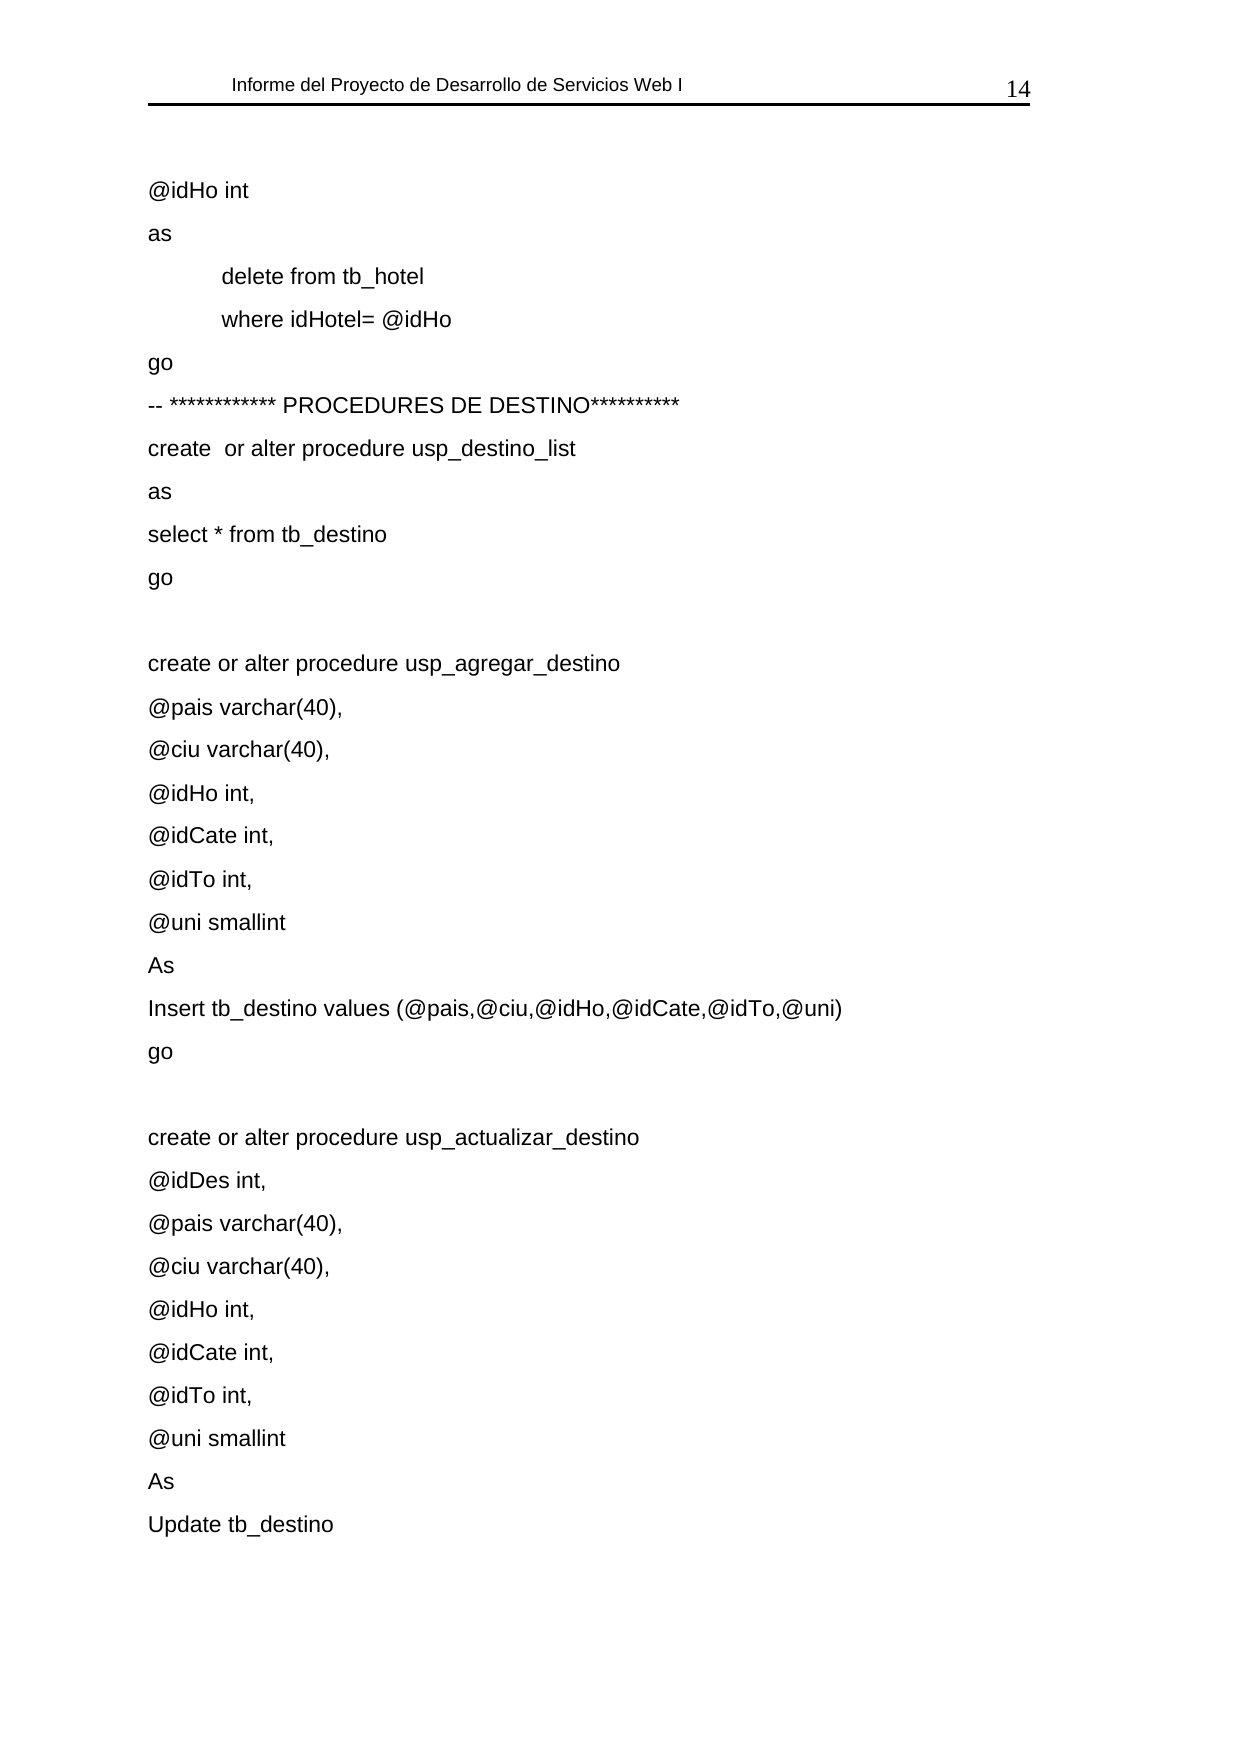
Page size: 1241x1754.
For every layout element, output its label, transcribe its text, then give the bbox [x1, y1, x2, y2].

text @ciu varchar(40), [148, 736, 1092, 763]
text @idHo int, [148, 779, 1092, 806]
text go [148, 349, 1092, 376]
text @pais varchar(40), [148, 1210, 1092, 1236]
text Update tb_destino [148, 1511, 1092, 1537]
text @idHo int, [148, 1296, 1092, 1322]
text create or alter procedure usp_agregar_destino [148, 650, 1092, 677]
text Insert tb_destino values (@pais,@ciu,@idHo,@idCate,@idTo,@uni) [148, 994, 1092, 1021]
text @ciu varchar(40), [148, 1253, 1092, 1279]
text @idCate int, [148, 1339, 1092, 1365]
text @uni smallint [148, 908, 1092, 935]
text As [148, 952, 1092, 978]
text -- ************ PROCEDURES DE DESTINO********** [148, 392, 1092, 419]
text go [148, 1038, 1092, 1064]
text create or alter procedure usp_actualizar_destino [148, 1124, 1092, 1150]
text @idTo int, [148, 1382, 1092, 1408]
text as [148, 478, 1092, 505]
text select * from tb_destino [148, 521, 1092, 548]
text as [148, 220, 1092, 247]
text @idHo int [148, 177, 1092, 203]
text @idDes int, [148, 1167, 1092, 1193]
text create or alter procedure usp_destino_list [148, 435, 1092, 462]
text where idHotel= @idHo [148, 306, 1092, 333]
text go [148, 564, 1092, 591]
text delete from tb_hotel [148, 263, 1092, 289]
text @pais varchar(40), [148, 693, 1092, 720]
text @idCate int, [148, 822, 1092, 849]
text As [148, 1468, 1092, 1494]
text @idTo int, [148, 866, 1092, 892]
text @uni smallint [148, 1425, 1092, 1451]
